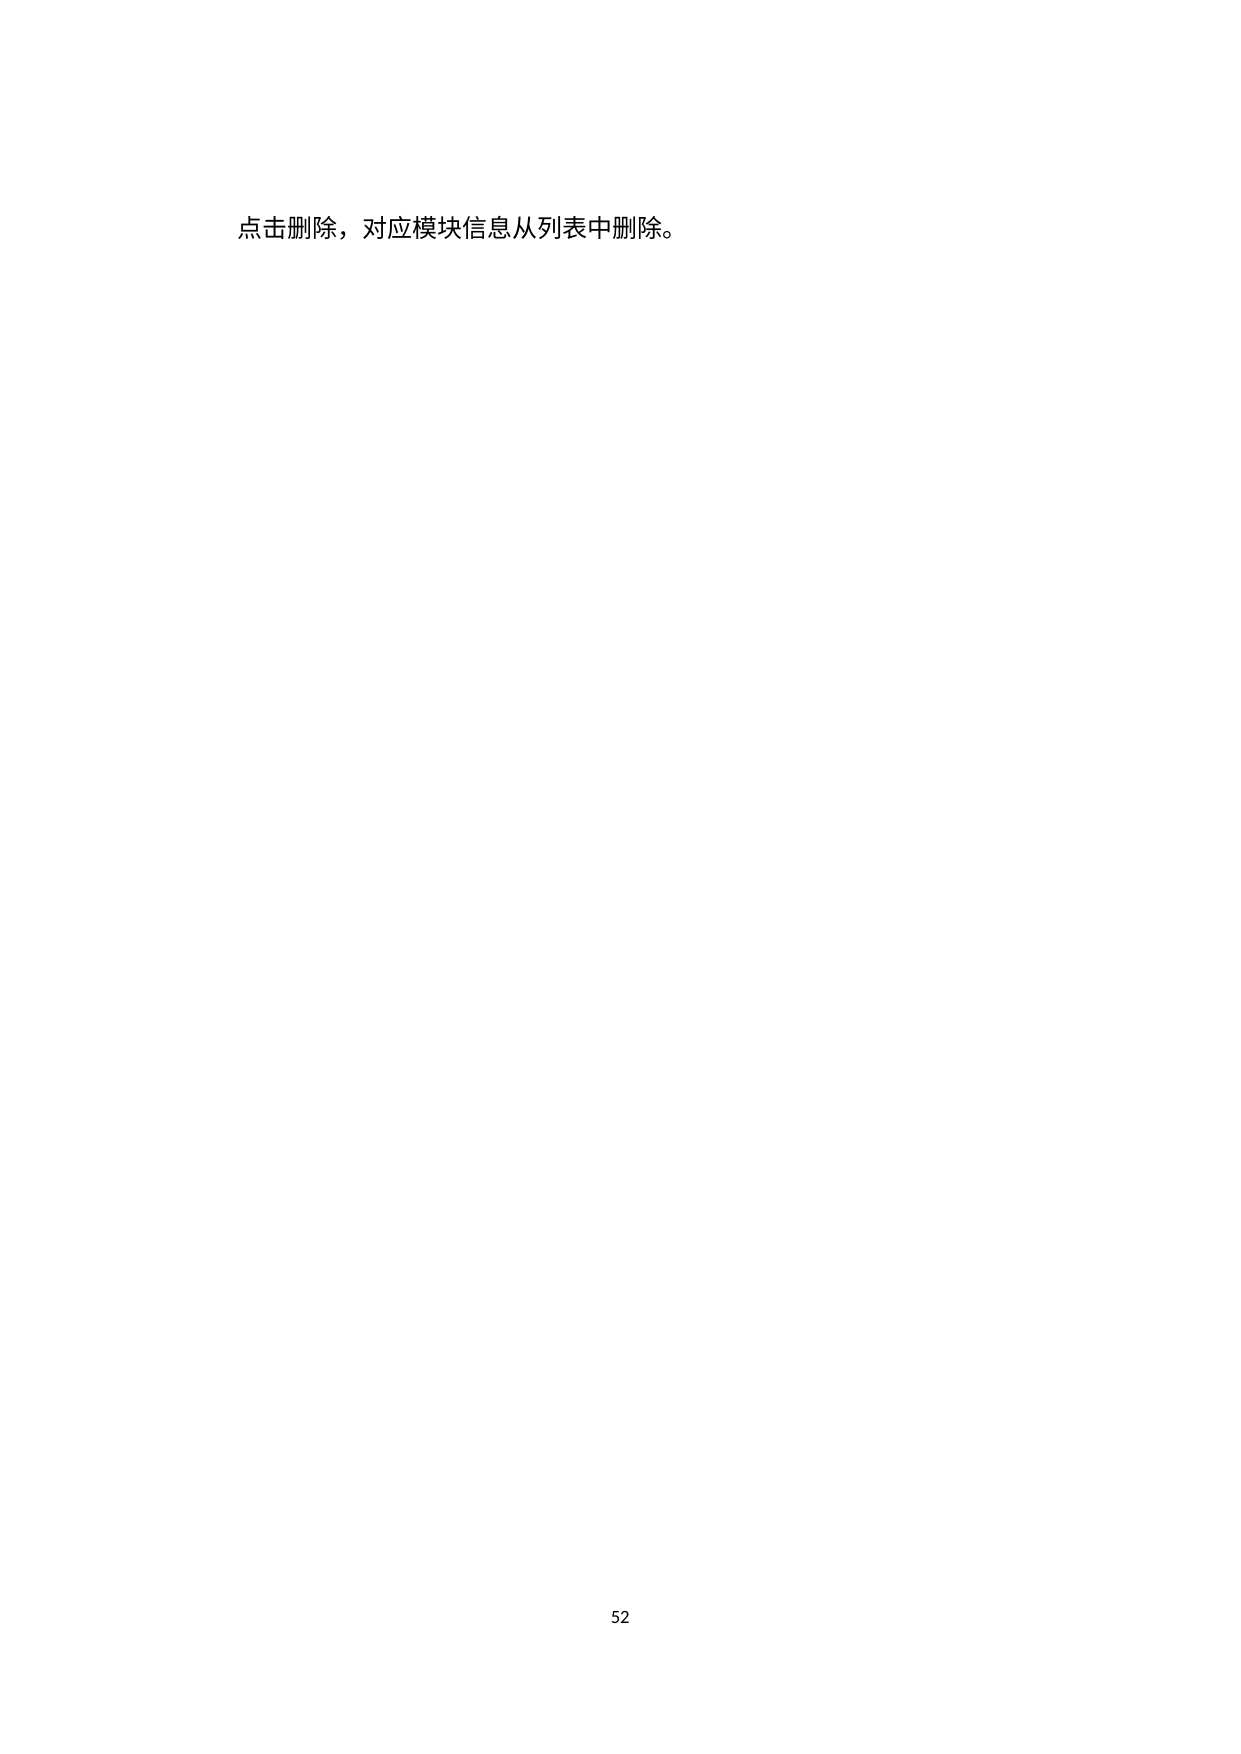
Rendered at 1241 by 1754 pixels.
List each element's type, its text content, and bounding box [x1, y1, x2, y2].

text 点击删除，对应模块信息从列表中删除。 [187, 194, 1053, 259]
